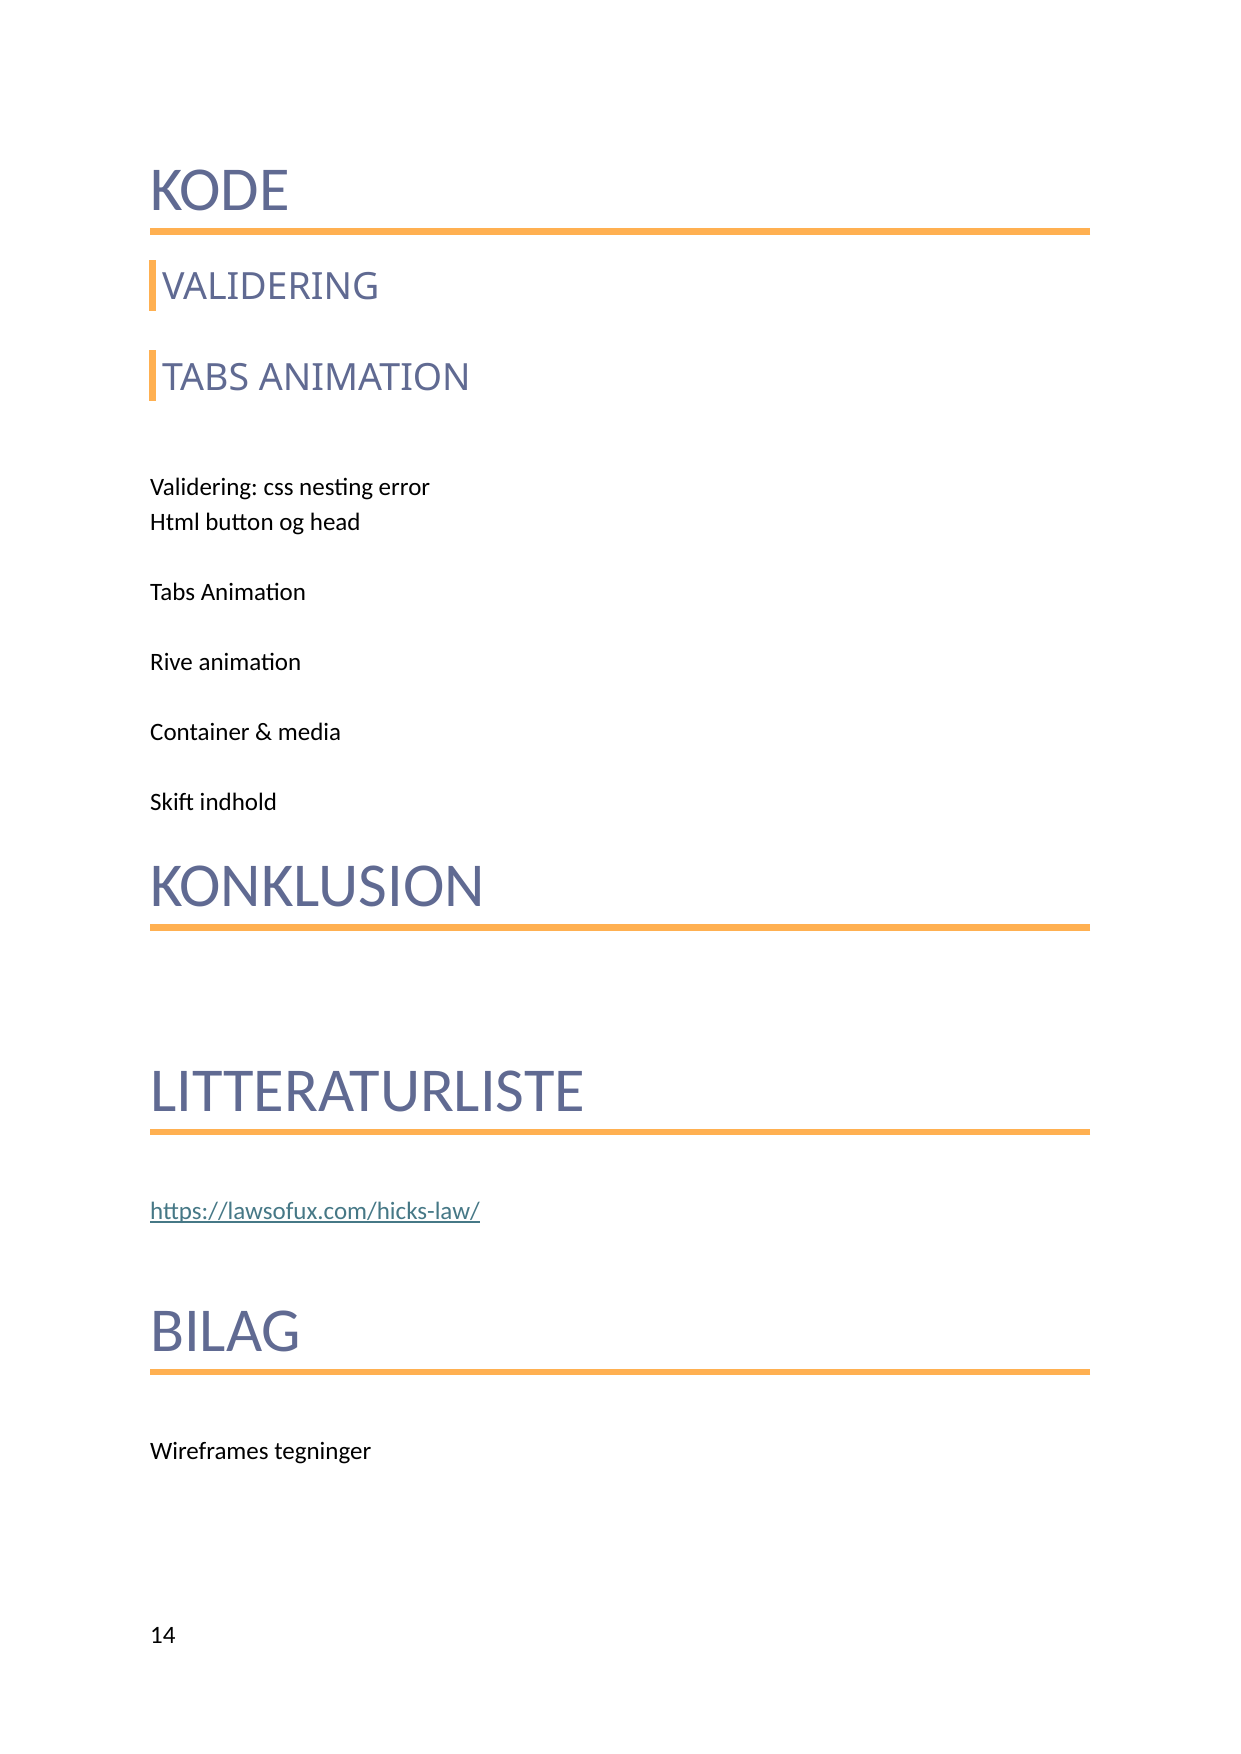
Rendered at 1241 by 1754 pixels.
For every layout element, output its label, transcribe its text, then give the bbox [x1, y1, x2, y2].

text Skift indhold [150, 786, 1090, 816]
subtitle litteraturliste [150, 1051, 1090, 1129]
text Rive animation [150, 646, 1090, 676]
subtitle bilag [150, 1290, 1090, 1369]
subtitle kode [150, 150, 1090, 228]
text Html button og head [150, 506, 1090, 536]
text Wireframes tegninger [150, 1435, 1090, 1466]
subtitle konklusion [150, 846, 1090, 924]
subtitle tabs animation [156, 350, 1090, 401]
text https://lawsofux.com/hicks-law/ [150, 1195, 1090, 1226]
text Validering: css nesting error [150, 471, 1090, 501]
text Container & media [150, 716, 1090, 746]
text Tabs Animation [150, 576, 1090, 606]
subtitle Validering [156, 260, 1090, 311]
